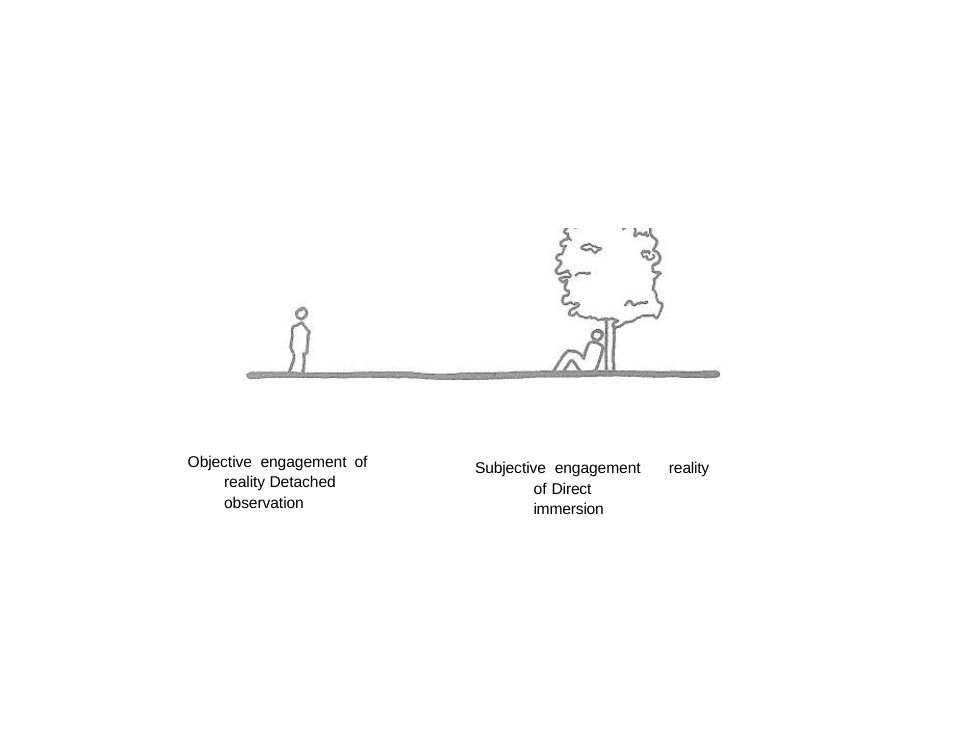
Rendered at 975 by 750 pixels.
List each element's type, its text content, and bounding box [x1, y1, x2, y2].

text Objective engagement of reality Detached observation [187, 453, 416, 512]
text Subjective engagement of Direct immersion [475, 459, 661, 518]
text reality [669, 459, 829, 480]
picture [240, 228, 723, 384]
